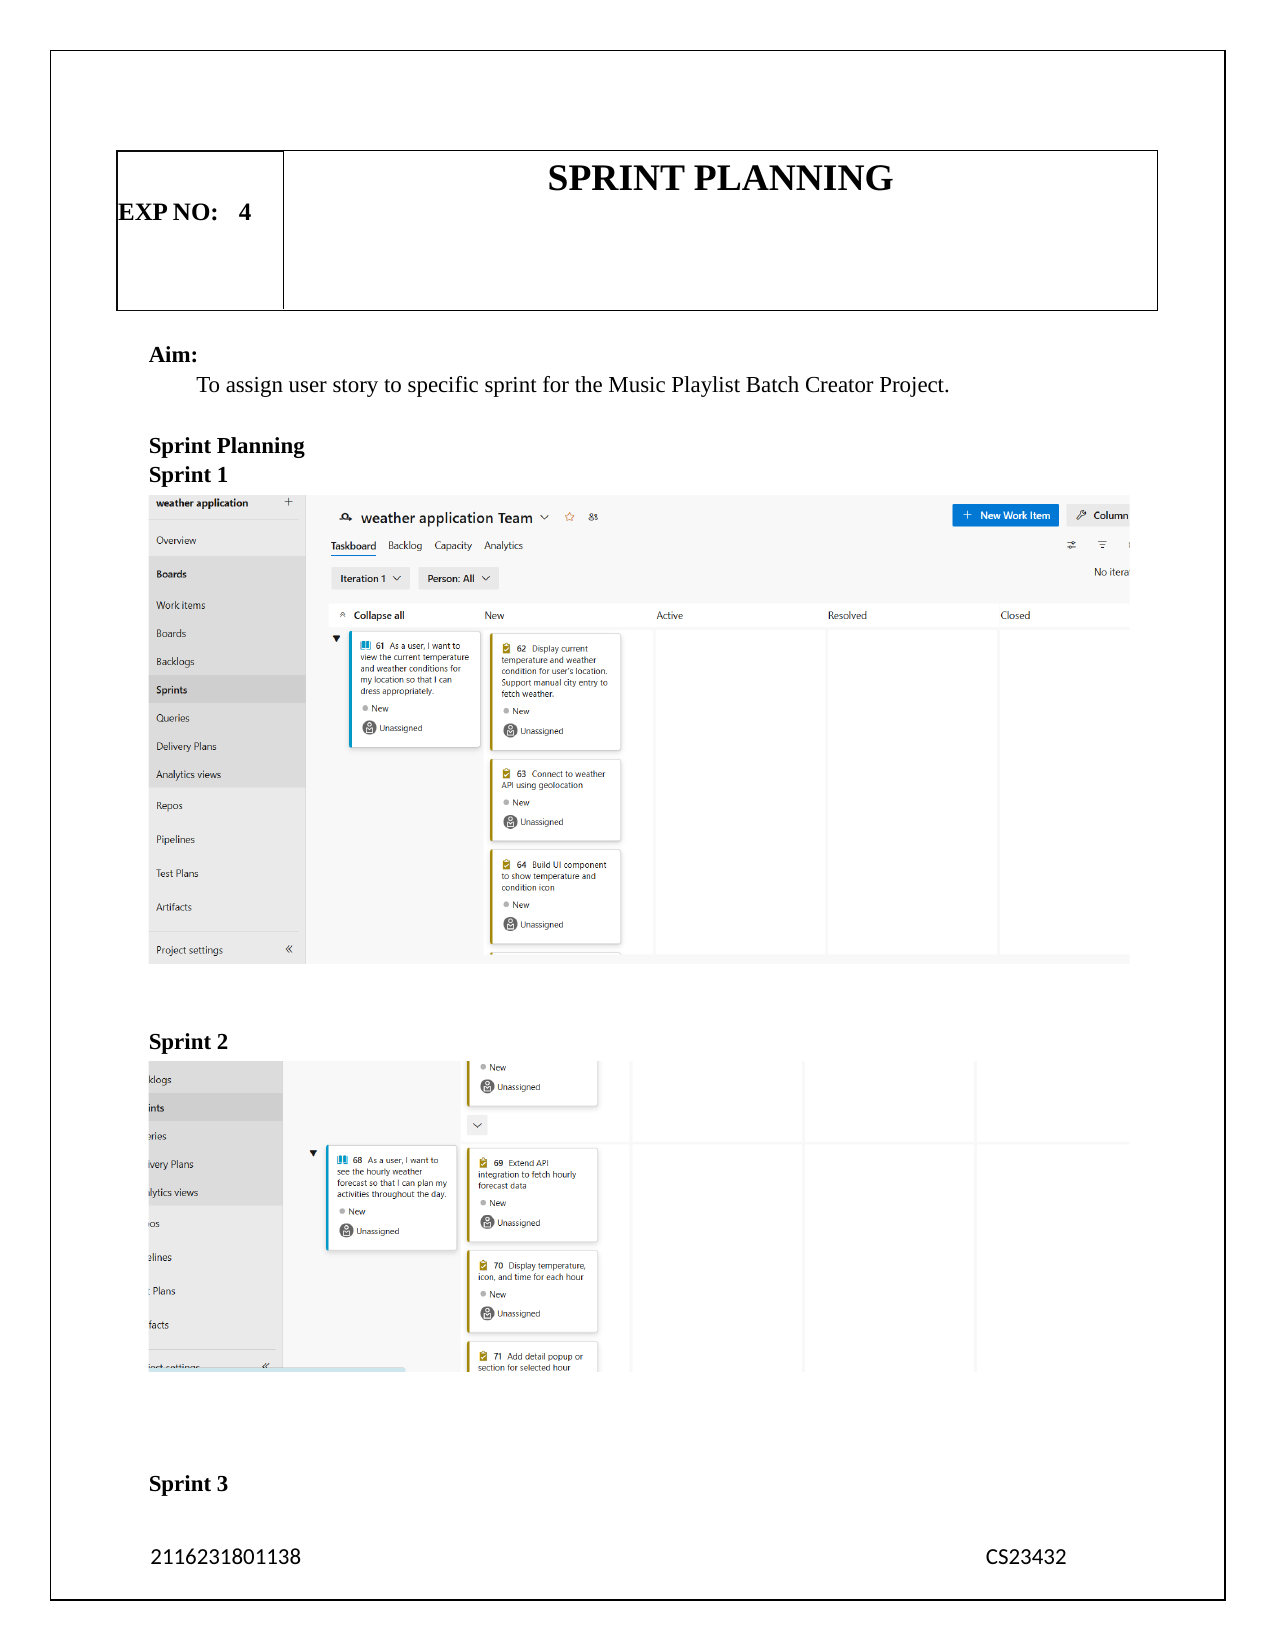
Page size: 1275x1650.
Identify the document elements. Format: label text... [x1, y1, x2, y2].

text Sprint Planning [148, 432, 1064, 458]
picture [148, 495, 1130, 964]
text Sprint 2 [148, 1028, 1064, 1054]
table_header EXP NO: 4 [118, 152, 283, 309]
picture [148, 1061, 1130, 1372]
text To assign user story to specific sprint for the Music Playlist Batch Creator Project. [150, 371, 1128, 397]
text Aim: [148, 341, 1064, 367]
text Sprint 3 [148, 1469, 1064, 1496]
table_header SPRINT PLANNING [284, 151, 1157, 309]
text Sprint 1 [148, 461, 1064, 488]
